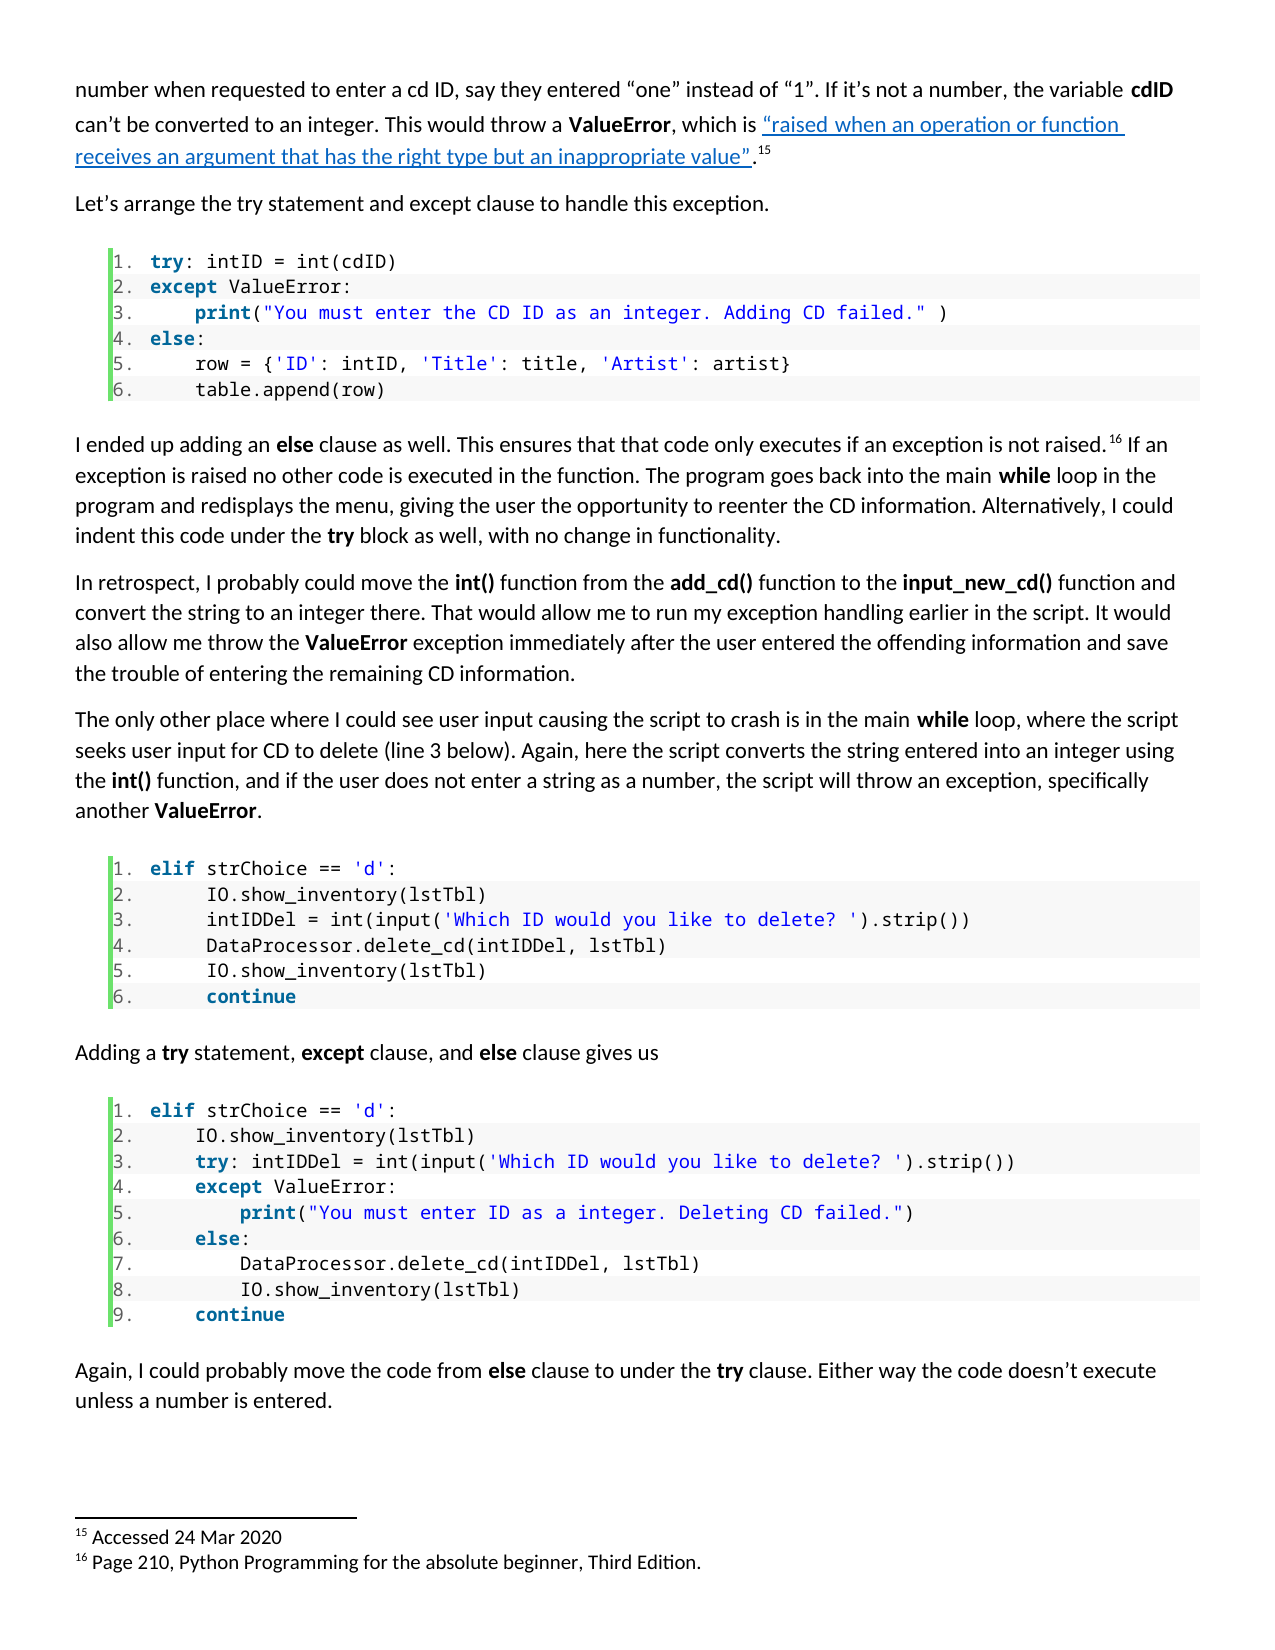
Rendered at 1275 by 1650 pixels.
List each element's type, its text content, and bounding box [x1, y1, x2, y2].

list try: intIDDel = int(input('Which ID would you like to delete? ').strip()) [113, 1148, 1200, 1174]
list IO.show_inventory(lstTbl) [113, 1276, 1200, 1301]
list continue [113, 983, 1200, 1009]
list IO.show_inventory(lstTbl) [113, 1123, 1200, 1148]
list else: [113, 1225, 1200, 1250]
list DataProcessor.delete_cd(intIDDel, lstTbl) [113, 1250, 1200, 1276]
text Let’s arrange the try statement and except clause to handle this exception. [75, 189, 1200, 217]
text Adding a try statement, except clause, and else clause gives us [75, 1038, 1200, 1066]
list row = {'ID': intID, 'Title': title, 'Artist': artist} [113, 350, 1200, 376]
text I ended up adding an else clause as well. This ensures that that code only executes if an exception is not raised. If an exception is raised no other code is executed in the function. The program goes back into the main while loop in the program and redisplays the menu, giving the user the opportunity to reenter the CD information. Alternatively, I could indent this code under the try block as well, with no change in functionality. [75, 431, 1200, 549]
list table.append(row) [113, 376, 1200, 401]
list print("You must enter the CD ID as an integer. Adding CD failed." ) [113, 299, 1200, 325]
list IO.show_inventory(lstTbl) [113, 881, 1200, 907]
list except ValueError: [113, 1174, 1200, 1199]
list continue [113, 1301, 1200, 1327]
text In retrospect, I probably could move the int() function from the add_cd() function to the input_new_cd() function and convert the string to an integer there. That would allow me to run my exception handling earlier in the script. It would also allow me throw the ValueError exception immediately after the user entered the offending information and save the trouble of entering the remaining CD information. [75, 568, 1200, 687]
list except ValueError: [113, 274, 1200, 299]
text Again, I could probably move the code from else clause to under the try clause. Either way the code doesn’t execute unless a number is entered. [75, 1356, 1200, 1414]
list elif strChoice == 'd': [113, 856, 1200, 881]
list intIDDel = int(input('Which ID would you like to delete? ').strip()) [113, 907, 1200, 932]
list print("You must enter ID as a integer. Deleting CD failed.") [113, 1199, 1200, 1225]
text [75, 75, 1200, 170]
list DataProcessor.delete_cd(intIDDel, lstTbl) [113, 932, 1200, 958]
list try: intID = int(cdID) [113, 248, 1200, 274]
list IO.show_inventory(lstTbl) [113, 958, 1200, 983]
list elif strChoice == 'd': [113, 1097, 1200, 1123]
text The only other place where I could see user input causing the script to crash is in the main while loop, where the script seeks user input for CD to delete (line 3 below). Again, here the script converts the string entered into an integer using the int() function, and if the user does not enter a string as a number, the script will throw an exception, specifically another ValueError. [75, 706, 1200, 824]
list else: [113, 325, 1200, 350]
